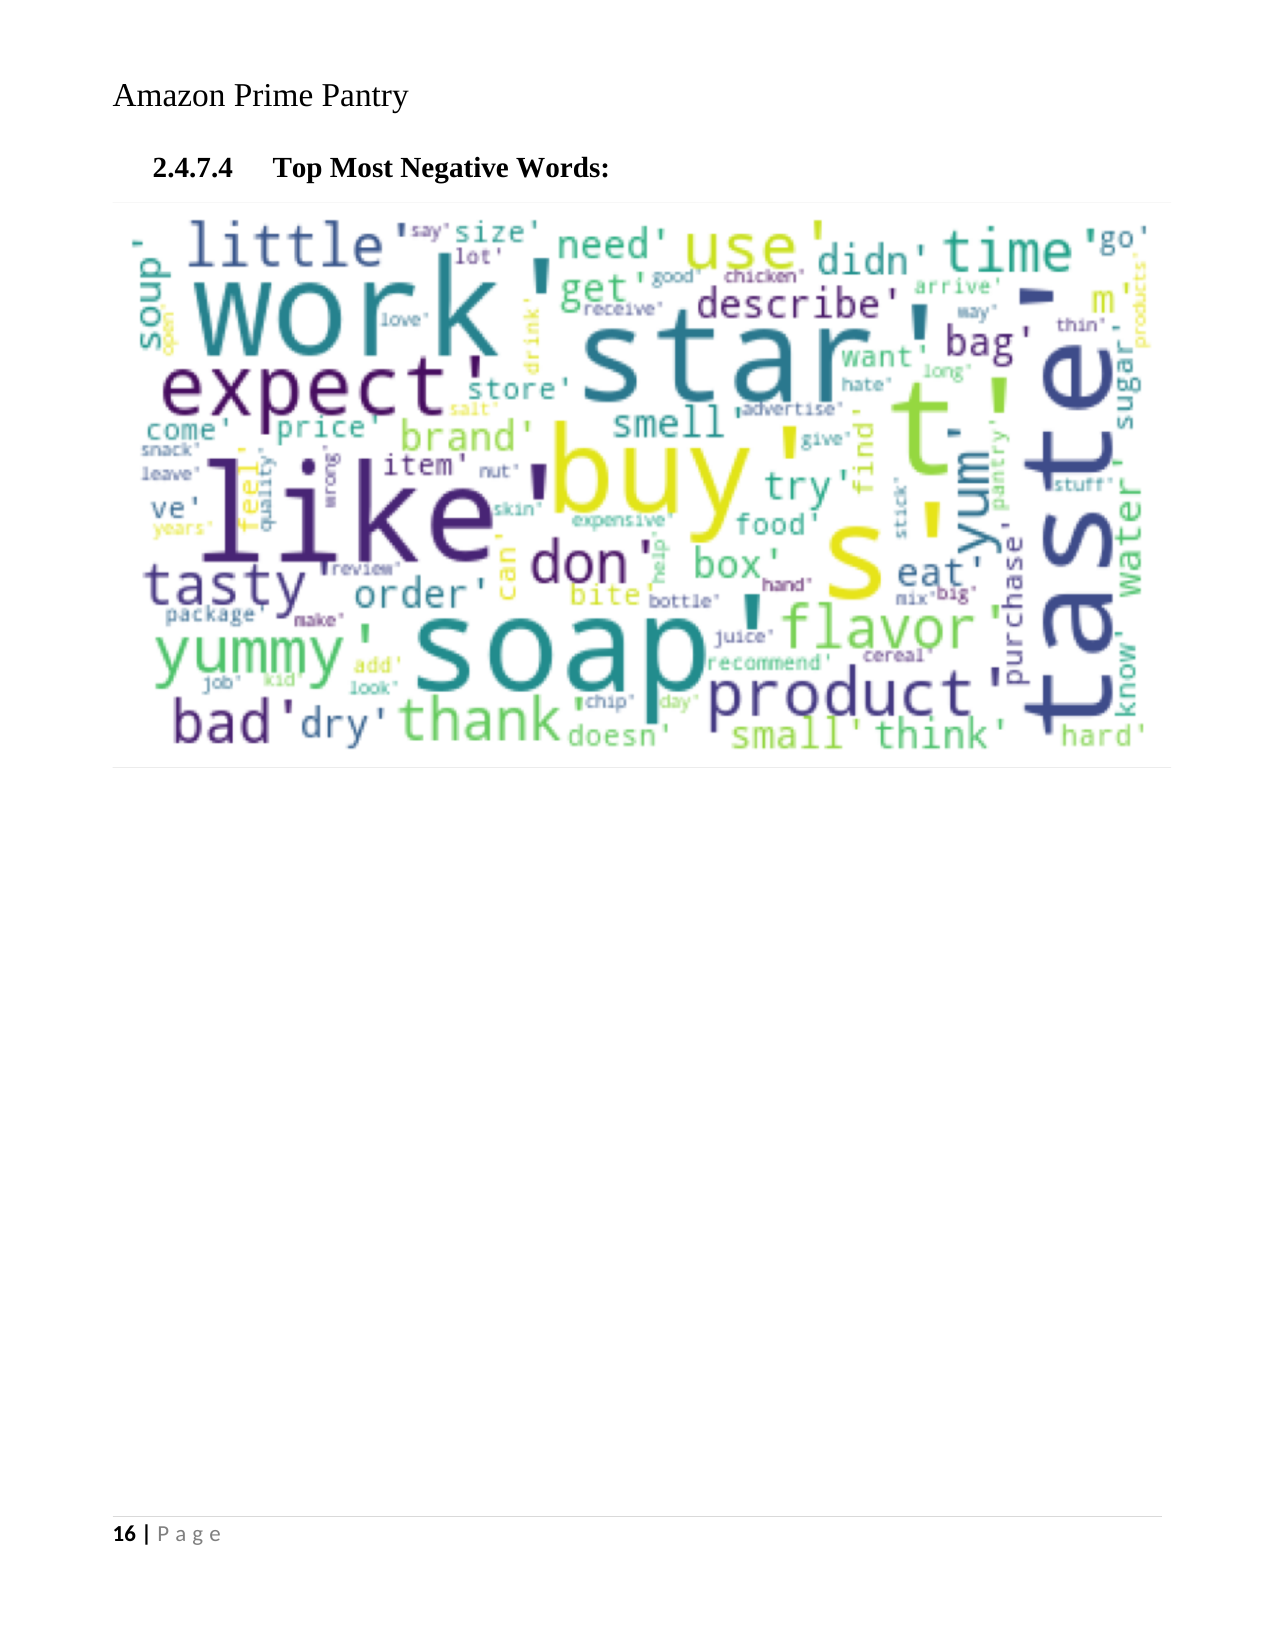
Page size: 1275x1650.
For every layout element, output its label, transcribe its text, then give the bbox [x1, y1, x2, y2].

picture [112, 202, 1172, 768]
list Top Most Negative Words: [152, 150, 1162, 183]
